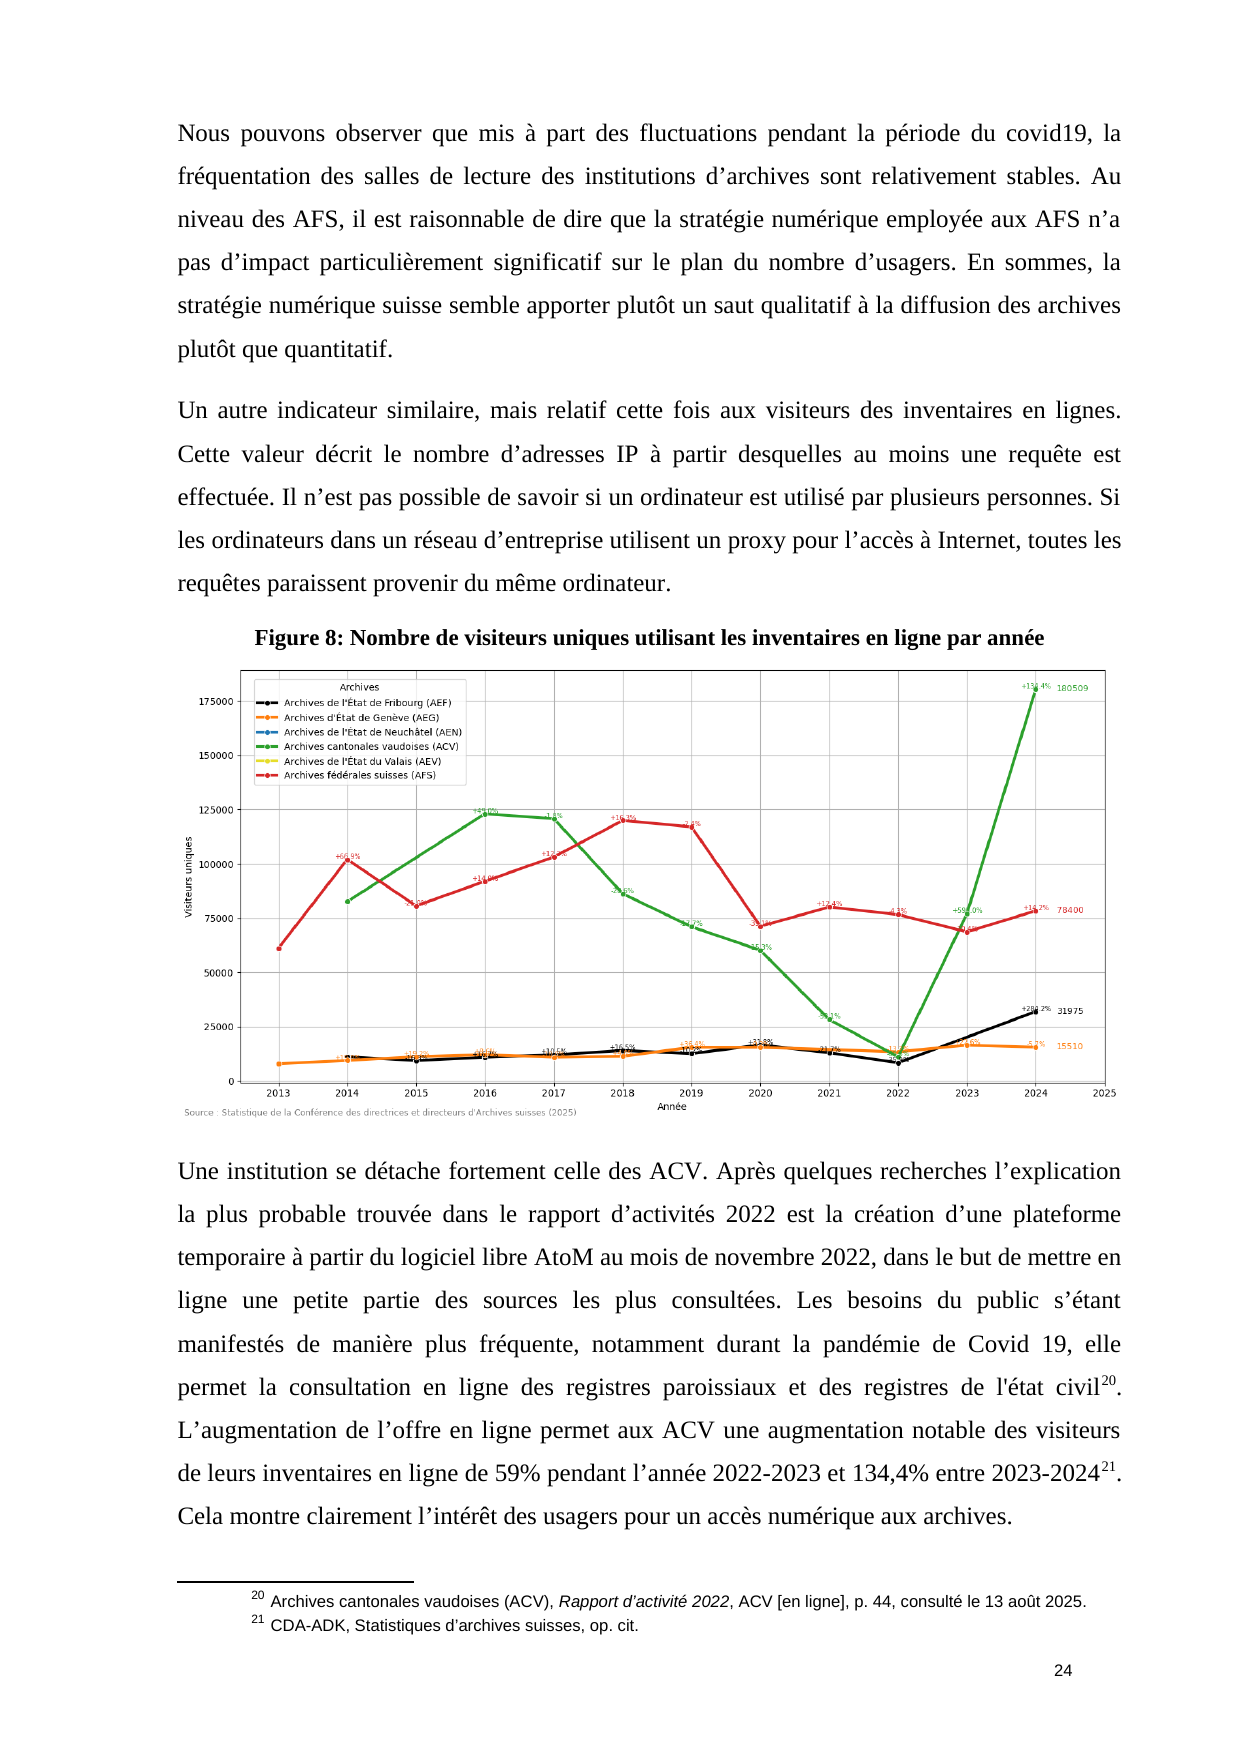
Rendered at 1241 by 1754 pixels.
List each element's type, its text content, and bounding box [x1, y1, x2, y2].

picture [177, 668, 1123, 1124]
text Une institution se détache fortement celle des ACV. Après quelques recherches l’explication la plus probable trouvée dans le rapport d’activités 2022 est la création d’une plateforme temporaire à partir du logiciel libre AtoM au mois de novembre 2022, dans le but de mettre en ligne une petite partie des sources les plus consultées. Les besoins du public s’étant manifestés de manière plus fréquente, notamment durant la pandémie de Covid 19, elle permet la consultation en ligne des registres paroissiaux et des registres de l'état civil. L’augmentation de l’offre en ligne permet aux ACV une augmentation notable des visiteurs de leurs inventaires en ligne de 59% pendant l’année 2022-2023 et 134,4% entre 2023-2024. Cela montre clairement l’intérêt des usagers pour un accès numérique aux archives. [177, 1156, 1122, 1530]
text Nous pouvons observer que mis à part des fluctuations pendant la période du covid19, la fréquentation des salles de lecture des institutions d’archives sont relativement stables. Au niveau des AFS, il est raisonnable de dire que la stratégie numérique employée aux AFS n’a pas d’impact particulièrement significatif sur le plan du nombre d’usagers. En sommes, la stratégie numérique suisse semble apporter plutôt un saut qualitatif à la diffusion des archives plutôt que quantitatif. [177, 118, 1122, 362]
text Un autre indicateur similaire, mais relatif cette fois aux visiteurs des inventaires en lignes. Cette valeur décrit le nombre d’adresses IP à partir desquelles au moins une requête est effectuée. Il n’est pas possible de savoir si un ordinateur est utilisé par plusieurs personnes. Si les ordinateurs dans un réseau d’entreprise utilisent un proxy pour l’accès à Internet, toutes les requêtes paraissent provenir du même ordinateur. [177, 396, 1122, 597]
